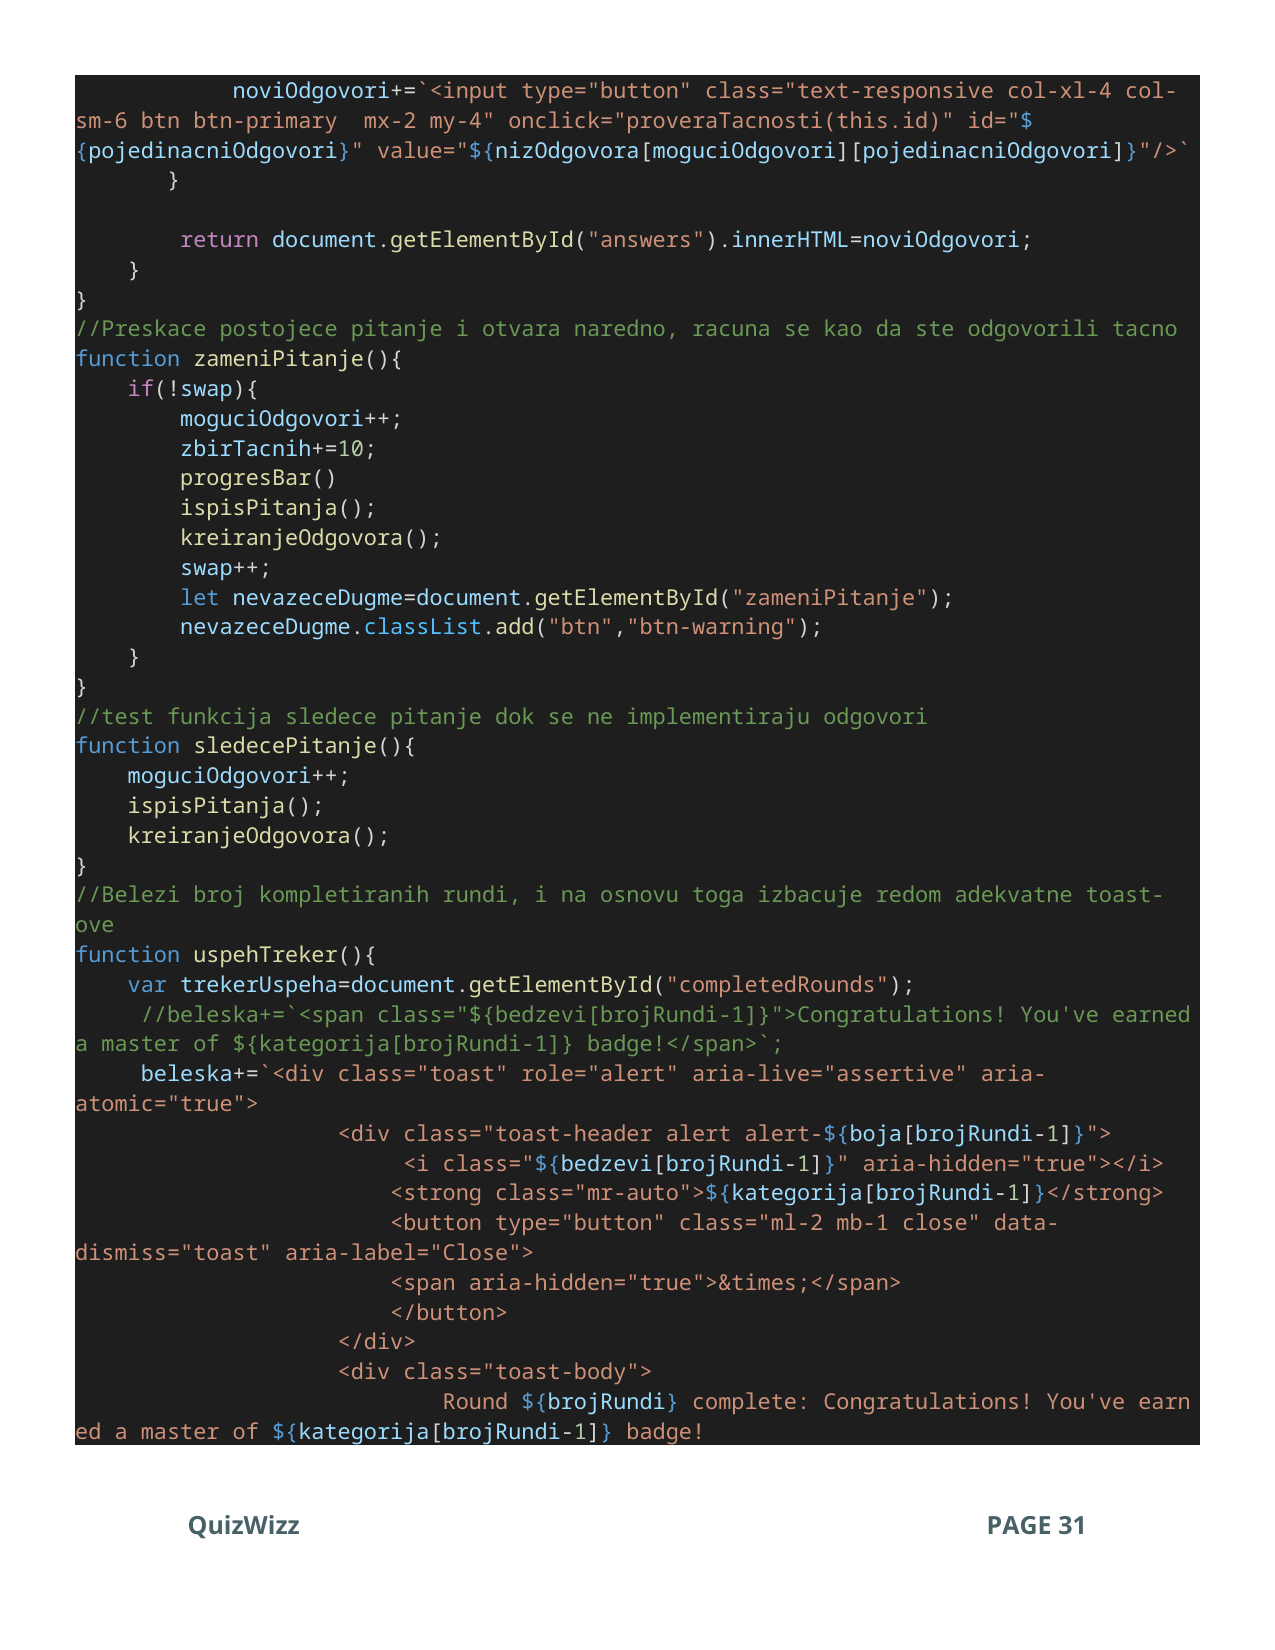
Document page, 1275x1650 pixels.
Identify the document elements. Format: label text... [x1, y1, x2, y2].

text //beleska+=`<span class="${bedzevi[brojRundi-1]}">Congratulations! You've earned a master of ${kategorija[brojRundi-1]} badge!</span>`; [75, 998, 1200, 1058]
text //test funkcija sledece pitanje dok se ne implementiraju odgovori [75, 701, 1200, 730]
text //Preskace postojece pitanje i otvara naredno, racuna se kao da ste odgovorili tacno [75, 313, 1200, 343]
text function sledecePitanje(){ [75, 730, 1200, 760]
text return document.getElementById("answers").innerHTML=noviOdgovori; [75, 224, 1200, 254]
text swap++; [75, 552, 1200, 581]
text progresBar() [75, 462, 1200, 492]
text noviOdgovori+=`<input type="button" class="text-responsive col-xl-4 col-sm-6 btn btn-primary mx-2 my-4" onclick="proveraTacnosti(this.id)" id="${pojedinacniOdgovori}" value="${nizOdgovora[moguciOdgovori][pojedinacniOdgovori]}"/>` [75, 75, 1200, 164]
text moguciOdgovori++; [75, 403, 1200, 432]
text ispisPitanja(); [75, 790, 1200, 820]
text nevazeceDugme.classList.add("btn","btn-warning"); [75, 611, 1200, 641]
text <button type="button" class="ml-2 mb-1 close" data-dismiss="toast" aria-label="Close"> [75, 1207, 1200, 1267]
text Round ${brojRundi} complete: Congratulations! You've earned a master of ${kategorija[brojRundi-1]} badge! [75, 1386, 1200, 1445]
text function uspehTreker(){ [75, 939, 1200, 969]
text <div class="toast-body"> [75, 1356, 1200, 1386]
text zbirTacnih+=10; [75, 432, 1200, 462]
text <span aria-hidden="true">&times;</span> [75, 1267, 1200, 1296]
text if(!swap){ [75, 373, 1200, 403]
text let nevazeceDugme=document.getElementById("zameniPitanje"); [75, 581, 1200, 611]
text ispisPitanja(); [75, 492, 1200, 522]
text </div> [75, 1326, 1200, 1356]
text kreiranjeOdgovora(); [75, 820, 1200, 849]
text </button> [75, 1296, 1200, 1326]
text //Belezi broj kompletiranih rundi, i na osnovu toga izbacuje redom adekvatne toast-ove [75, 879, 1200, 939]
text } [75, 671, 1200, 701]
text } [75, 283, 1200, 313]
text <div class="toast-header alert alert-${boja[brojRundi-1]}"> [75, 1118, 1200, 1147]
text moguciOdgovori++; [75, 760, 1200, 790]
text } [75, 641, 1200, 671]
text function zameniPitanje(){ [75, 343, 1200, 373]
text } [75, 254, 1200, 283]
text beleska+=`<div class="toast" role="alert" aria-live="assertive" aria-atomic="true"> [75, 1058, 1200, 1118]
text kreiranjeOdgovora(); [75, 522, 1200, 552]
text var trekerUspeha=document.getElementById("completedRounds"); [75, 969, 1200, 998]
text <i class="${bedzevi[brojRundi-1]}" aria-hidden="true"></i> [75, 1147, 1200, 1177]
text } [75, 849, 1200, 879]
text <strong class="mr-auto">${kategorija[brojRundi-1]}</strong> [75, 1177, 1200, 1207]
text } [75, 164, 1200, 194]
